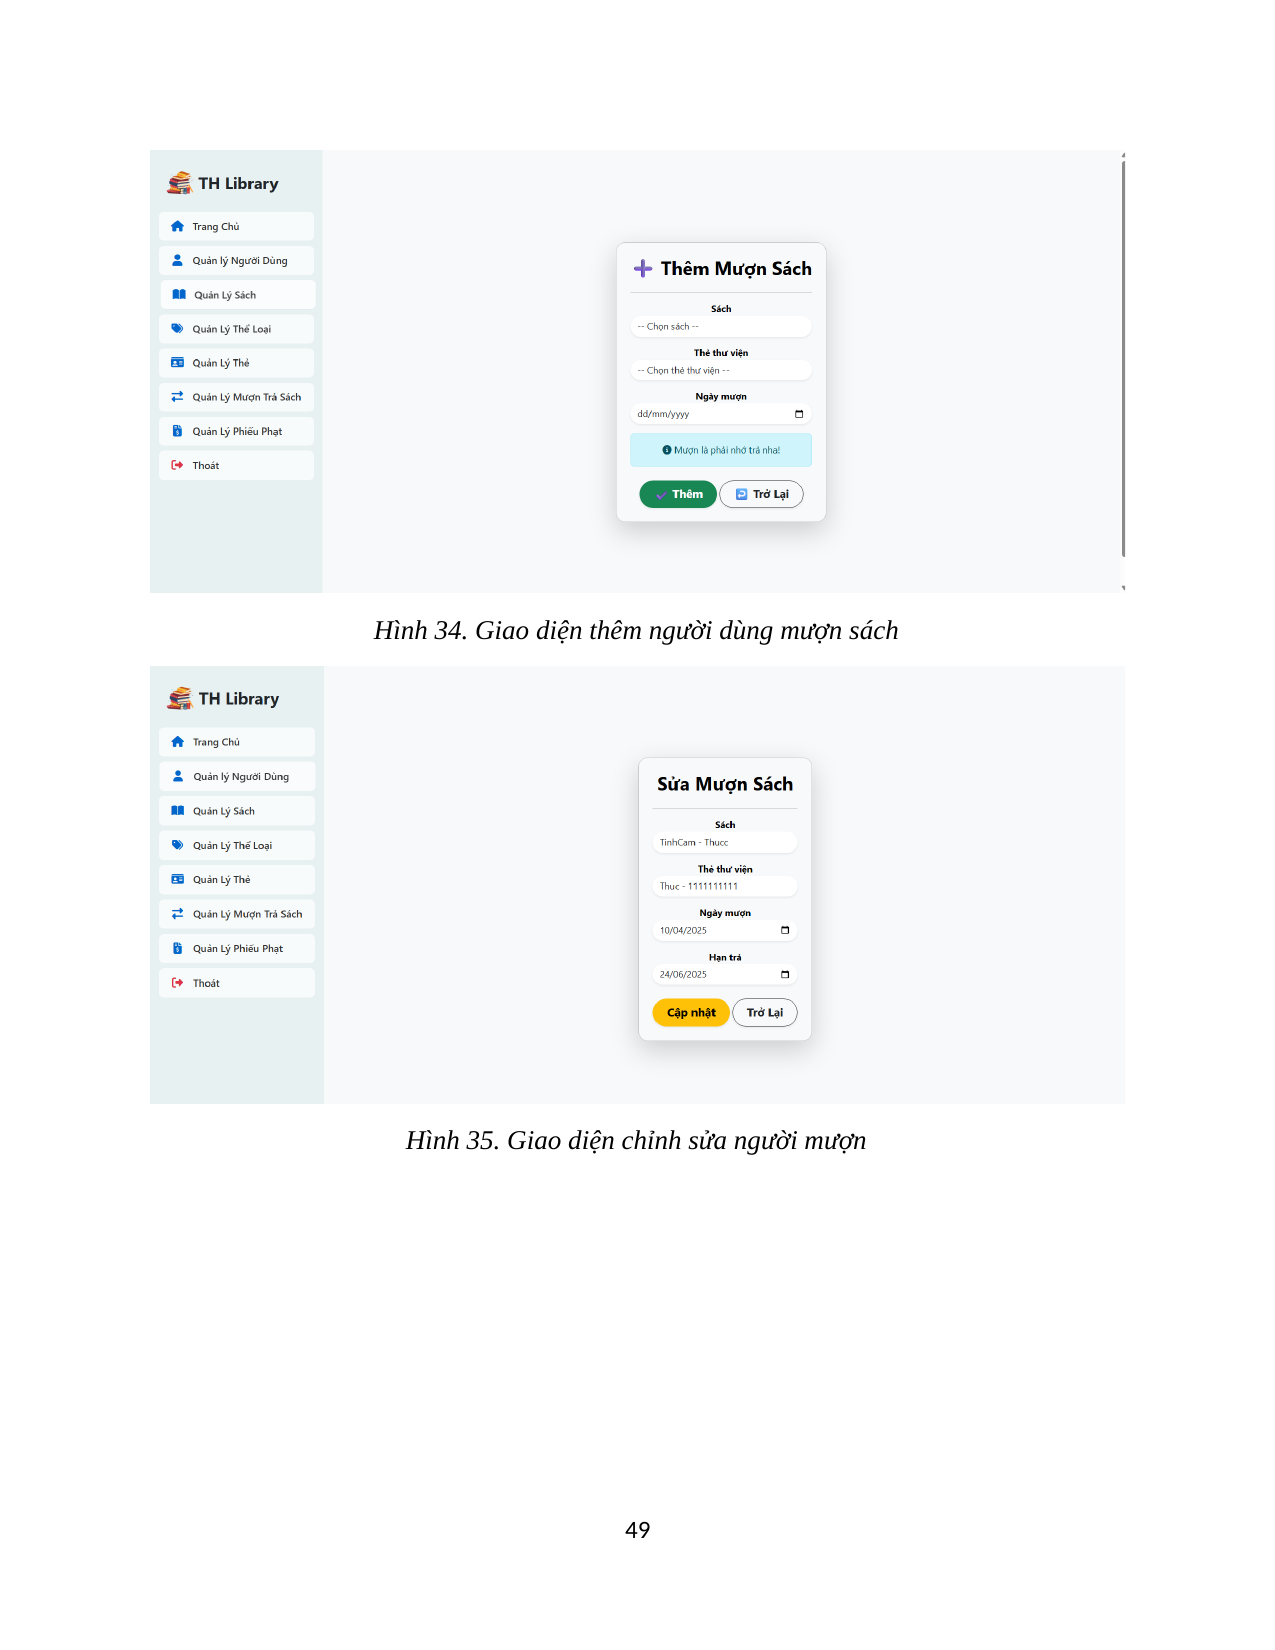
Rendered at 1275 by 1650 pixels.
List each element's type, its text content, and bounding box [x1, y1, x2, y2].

text Hình 35. Giao diện chỉnh sửa người mượn [150, 1124, 1125, 1156]
picture [150, 150, 1125, 593]
text Hình 34. Giao diện thêm người dùng mượn sách [150, 614, 1125, 645]
picture [150, 666, 1125, 1104]
